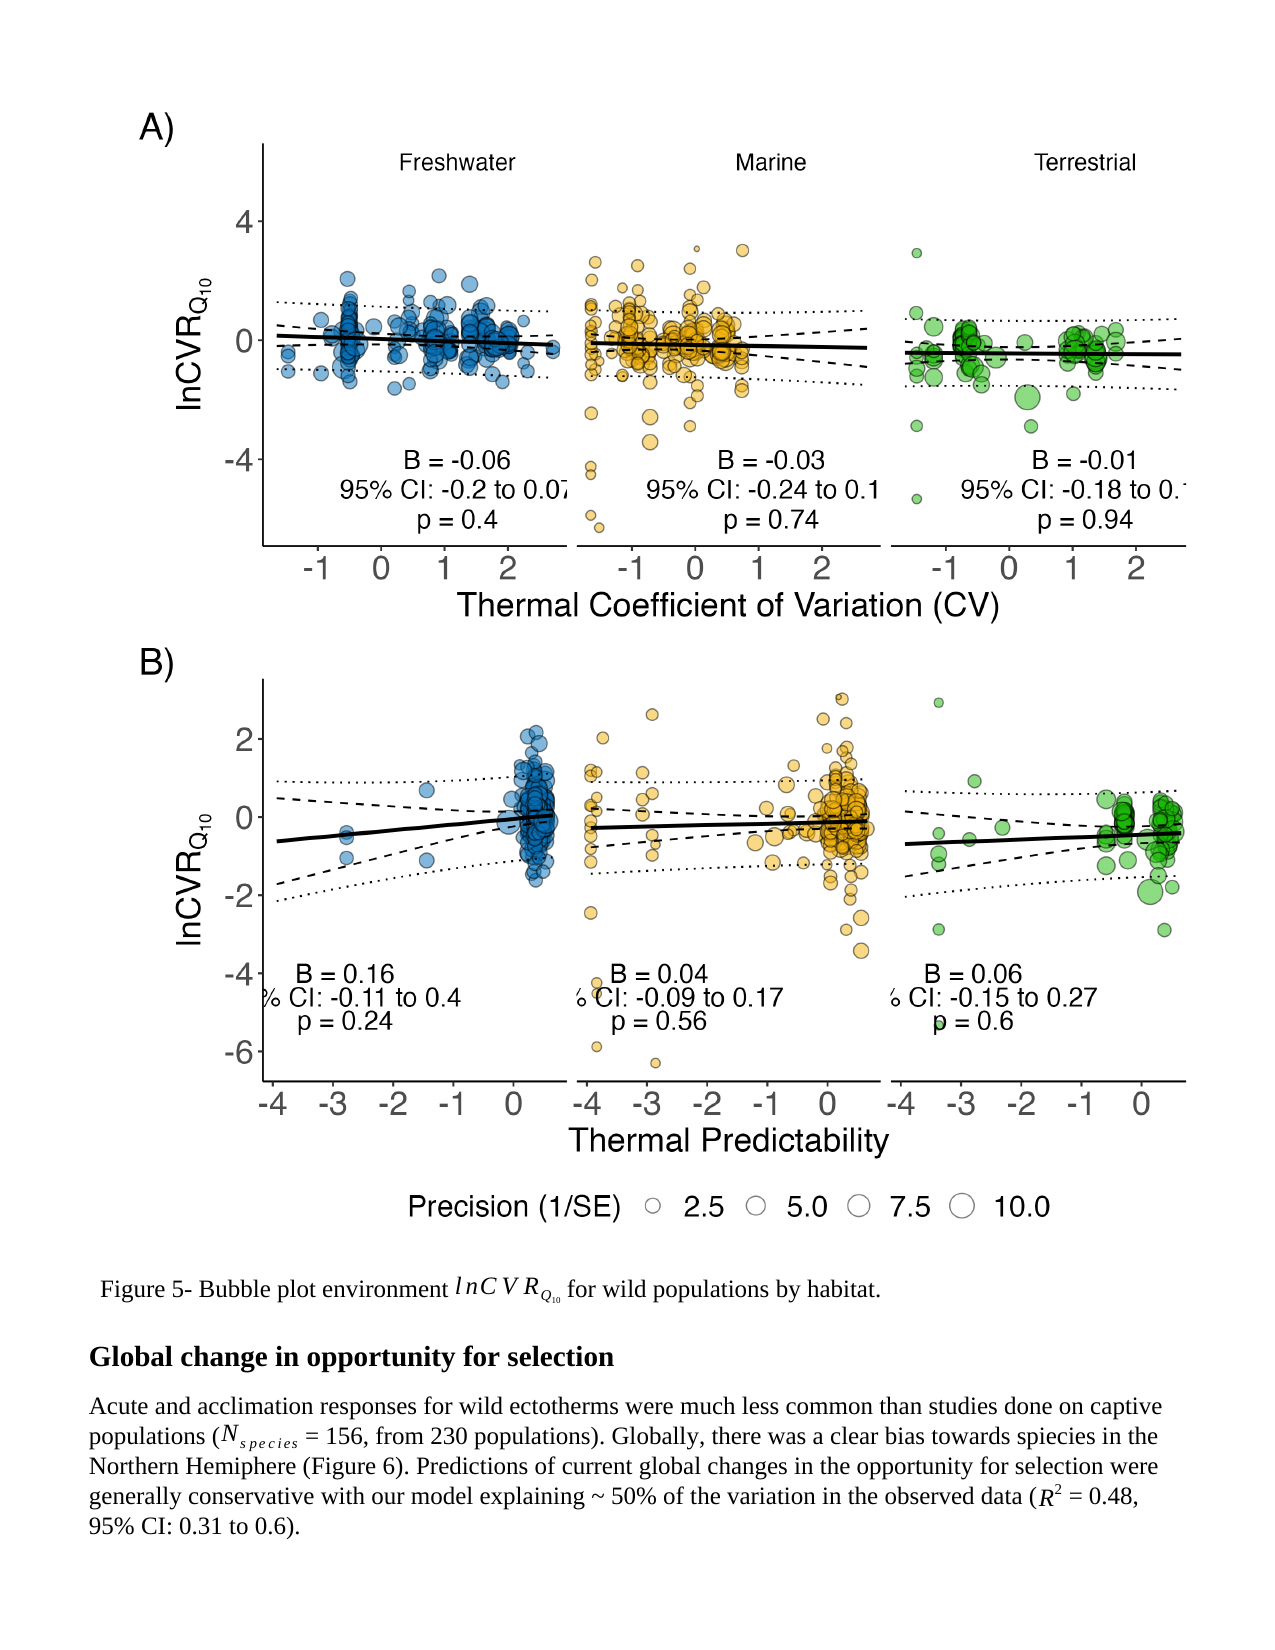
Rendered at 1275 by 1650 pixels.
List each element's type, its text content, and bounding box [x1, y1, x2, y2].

subtitle Global change in opportunity for selection [89, 1339, 1186, 1373]
text Acute and acclimation responses for wild ectotherms were much less common than studies done on captive populations ( = 156, from 230 populations). Globally, there was a clear bias towards spiecies in the Northern Hemiphere (Figure 6). Predictions of current global changes in the opportunity for selection were generally conservative with our model explaining ~ 50% of the variation in the observed data ( = 0.48, 95% CI: 0.31 to 0.6). [89, 1391, 1186, 1540]
table_header Figure 5- Bubble plot environment for wild populations by habitat. [89, 89, 1186, 1318]
picture [118, 88, 1187, 1252]
